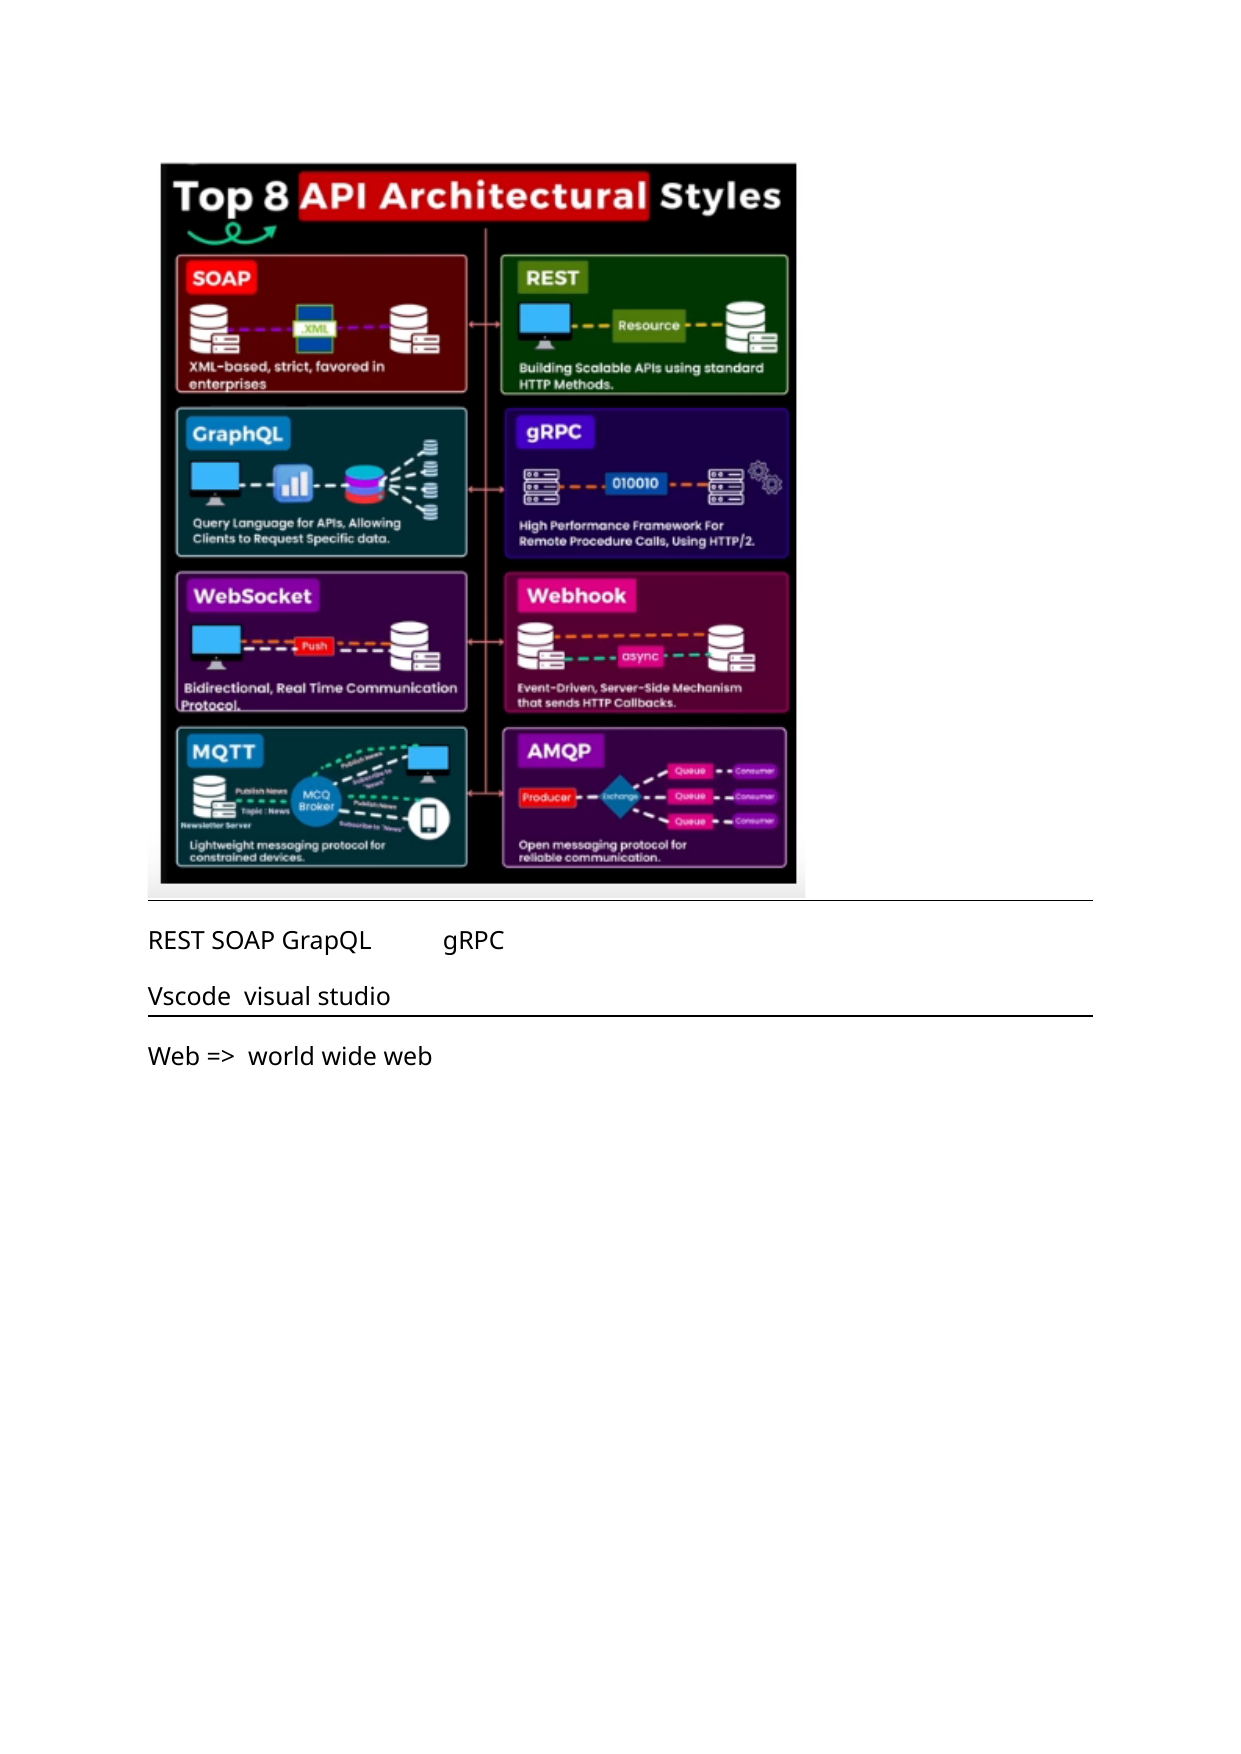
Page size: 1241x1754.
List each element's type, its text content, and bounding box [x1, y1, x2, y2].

picture [147, 147, 806, 898]
text REST SOAP GrapQL gRPC [148, 923, 1093, 957]
text Web => world wide web [148, 1038, 1093, 1072]
text Vscode visual studio [148, 979, 1093, 1015]
